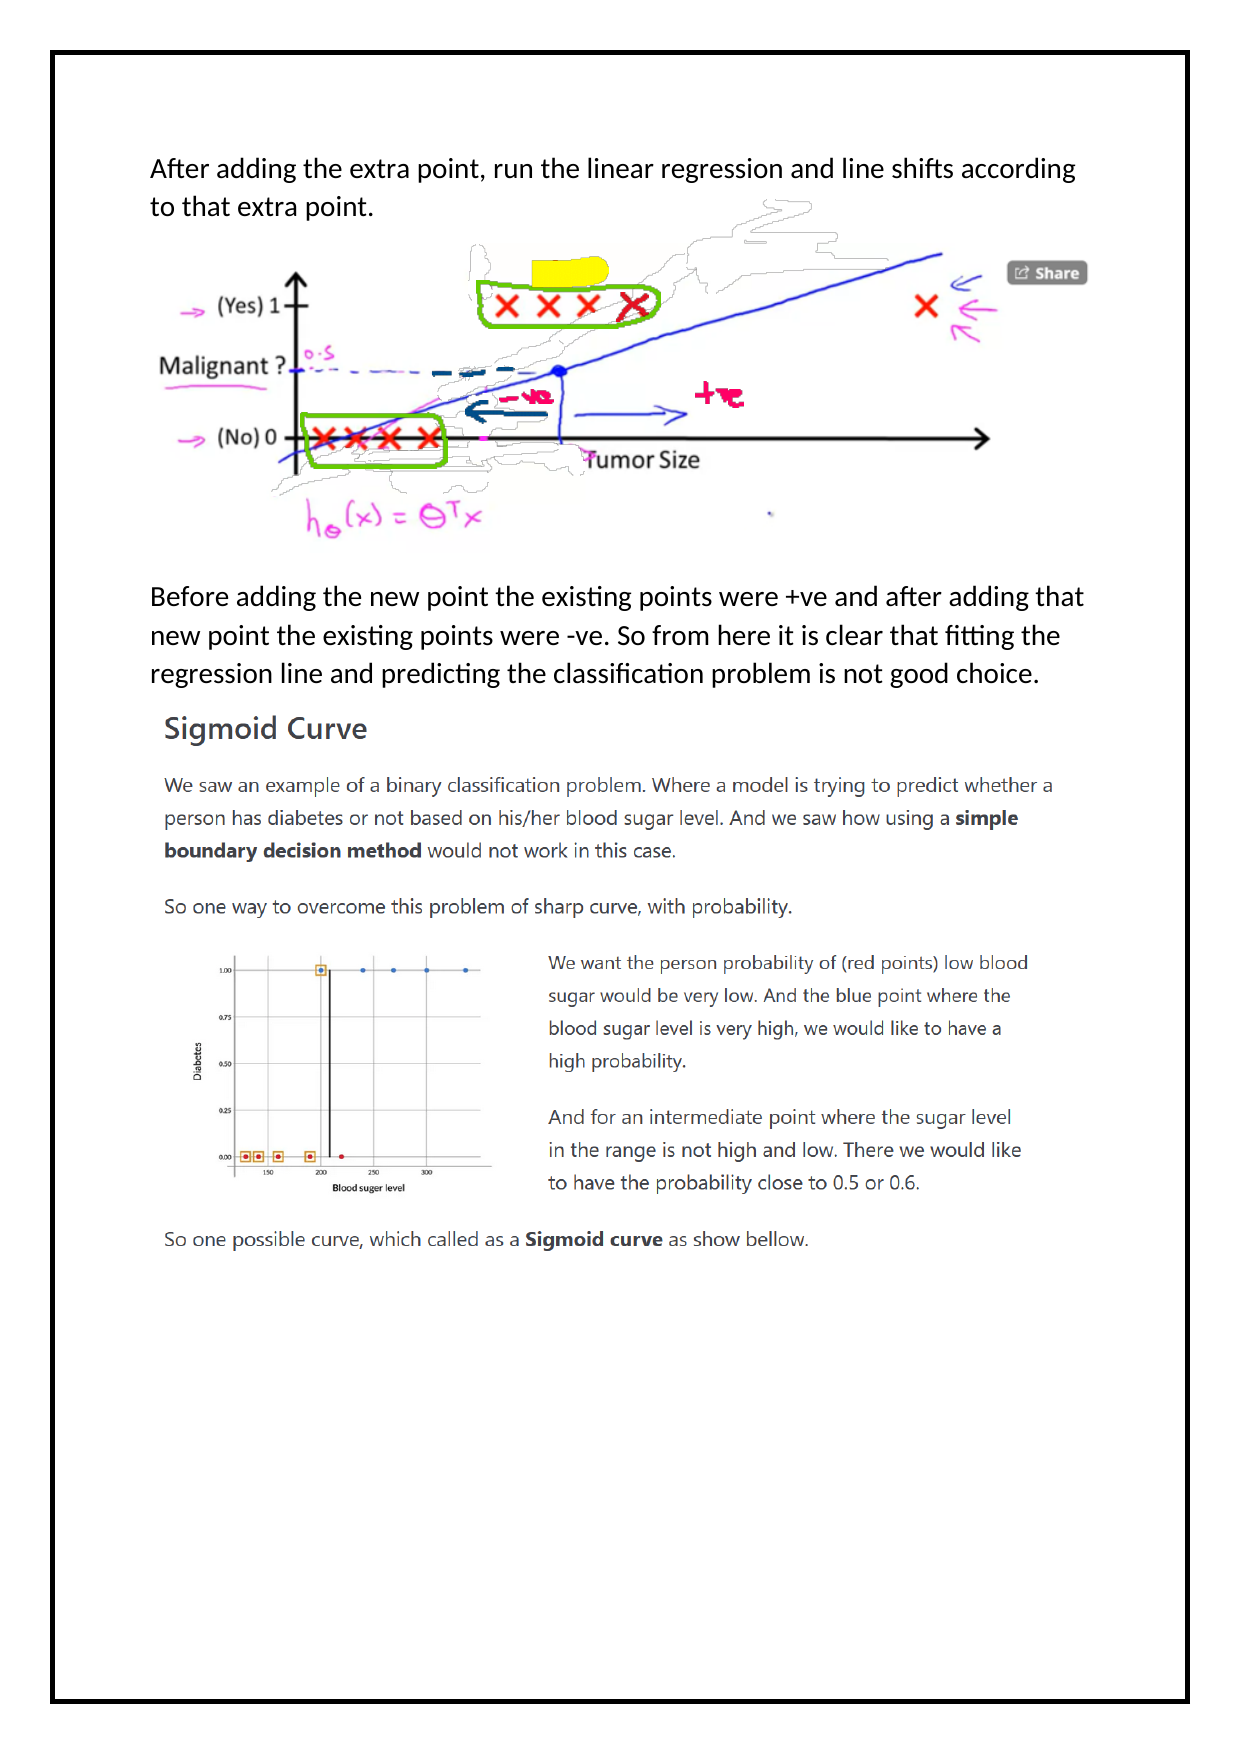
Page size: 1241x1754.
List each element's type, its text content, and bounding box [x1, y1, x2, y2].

picture [150, 199, 1091, 560]
text After adding the extra point, run the linear regression and line shifts according to that extra point. [150, 150, 1090, 224]
picture [150, 692, 1091, 1269]
text Before adding the new point the existing points were +ve and after adding that new point the existing points were -ve. So from here it is clear that fitting the regression line and predicting the classification problem is not good choice. [150, 578, 1090, 692]
